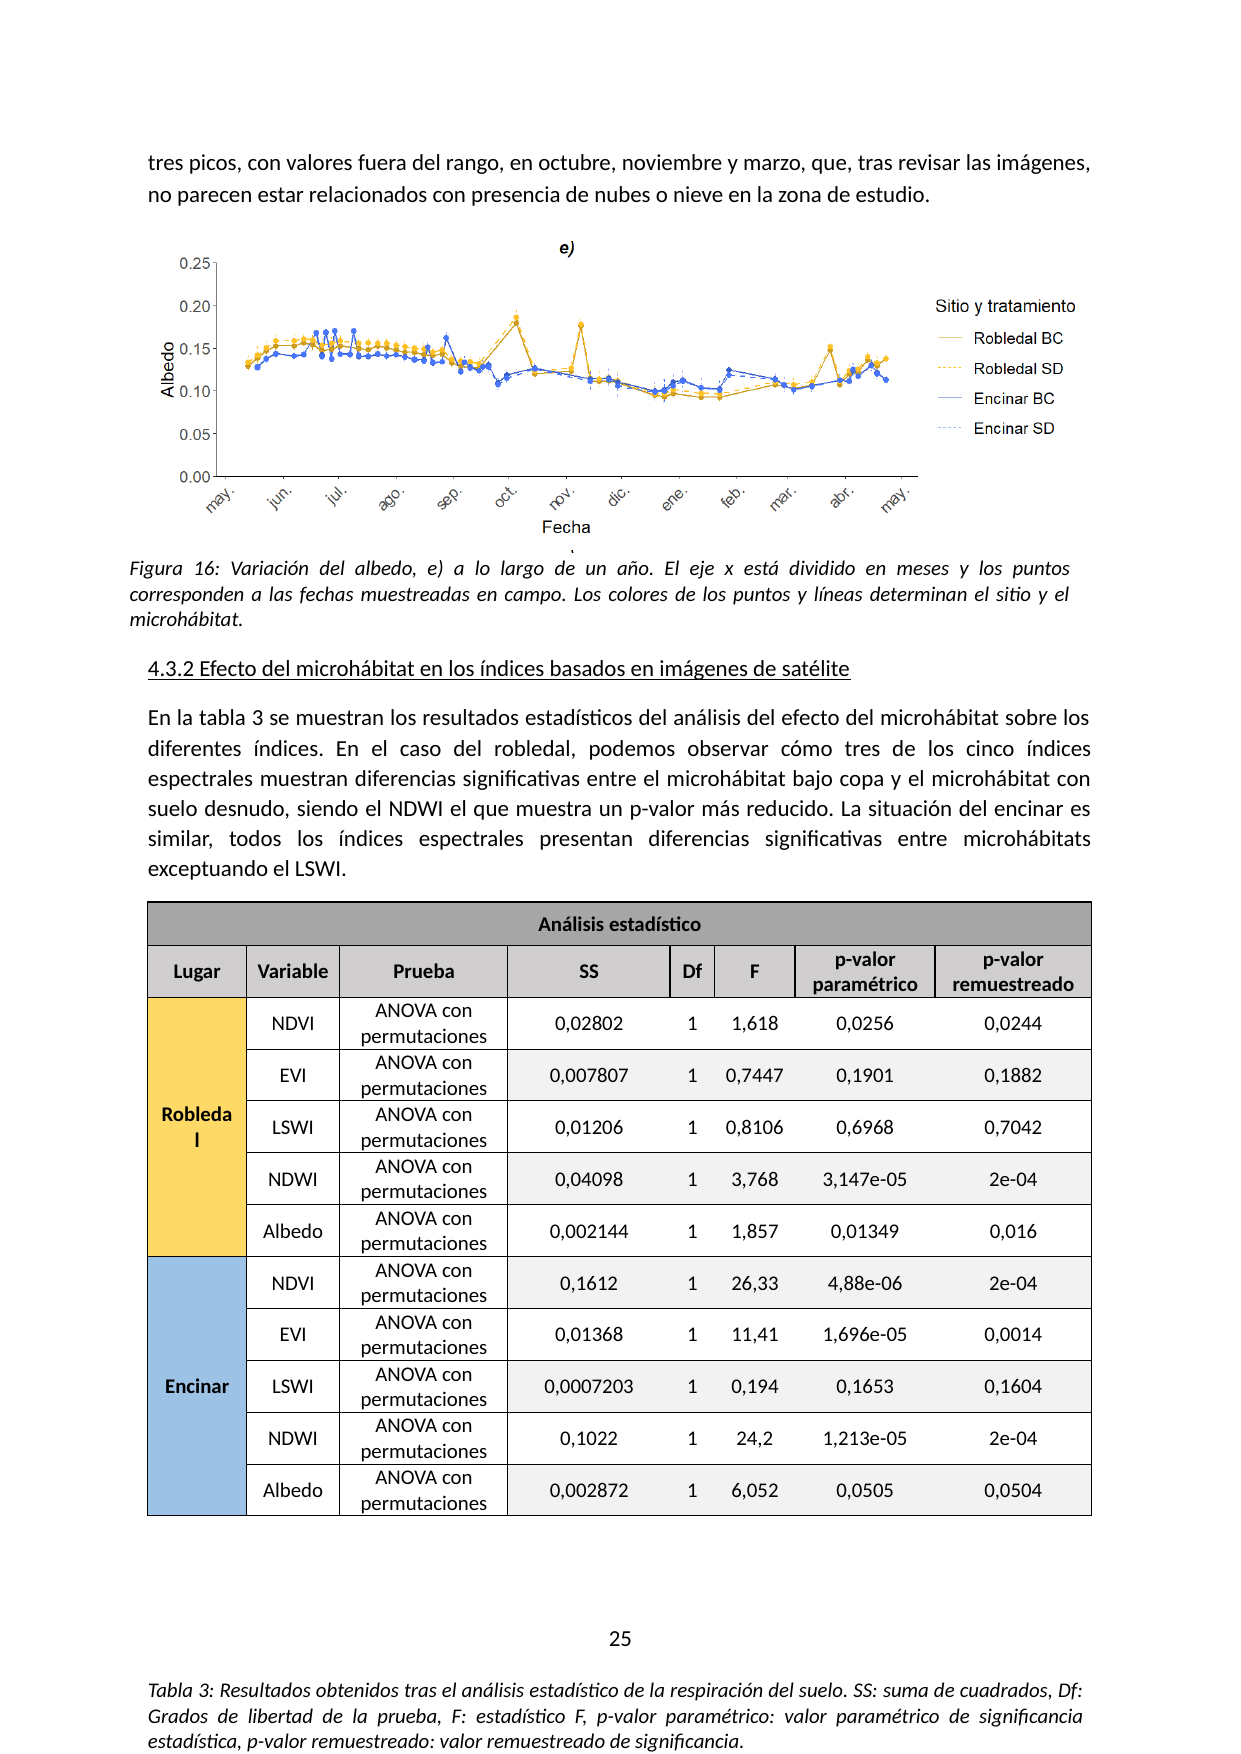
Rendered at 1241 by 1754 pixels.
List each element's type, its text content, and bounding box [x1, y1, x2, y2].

table_cell NDVI [247, 998, 339, 1048]
table_cell 0,0244 [935, 998, 1091, 1048]
table_cell ANOVA con permutaciones [340, 1309, 507, 1360]
table_cell Variable [247, 946, 339, 997]
table_cell 1 [670, 1205, 714, 1256]
table_cell 0,0014 [935, 1309, 1091, 1360]
table_cell 3,768 [714, 1153, 795, 1204]
table_cell 24,2 [714, 1413, 795, 1463]
picture [148, 228, 1093, 553]
table_cell Df [671, 946, 714, 997]
table_cell 0,02802 [508, 998, 670, 1048]
table_cell NDWI [247, 1153, 339, 1204]
table_cell ANOVA con permutaciones [340, 1205, 507, 1256]
table_cell 0,002144 [508, 1205, 670, 1256]
table_cell 1,213e-05 [795, 1413, 935, 1463]
table_cell ANOVA con permutaciones [340, 1465, 507, 1515]
table_cell 0,8106 [714, 1101, 795, 1152]
table_cell 1 [670, 1101, 714, 1152]
table_cell 1,857 [714, 1205, 795, 1256]
table_cell 0,7447 [714, 1050, 795, 1100]
table_cell 1 [670, 1050, 714, 1100]
table_cell Prueba [340, 946, 507, 997]
table_cell 2e-04 [935, 1413, 1091, 1463]
table_cell 1 [670, 1361, 714, 1412]
table_cell 1 [670, 1257, 714, 1308]
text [148, 148, 1092, 208]
table_cell 0,0504 [935, 1465, 1091, 1515]
table_cell LSWI [247, 1101, 339, 1152]
table_cell 0,1901 [795, 1050, 935, 1100]
table_cell 0,016 [935, 1205, 1091, 1256]
table_cell 1 [670, 1153, 714, 1204]
table_cell ANOVA con permutaciones [340, 1257, 507, 1308]
table_cell 6,052 [714, 1465, 795, 1515]
table_cell ANOVA con permutaciones [340, 1153, 507, 1204]
table_cell ANOVA con permutaciones [340, 1413, 507, 1463]
table_cell ANOVA con permutaciones [340, 1050, 507, 1100]
table_cell 0,1612 [508, 1257, 670, 1308]
table_cell 0,1882 [935, 1050, 1091, 1100]
table_cell 0,01368 [508, 1309, 670, 1360]
table_cell 1 [670, 1309, 714, 1360]
table_cell LSWI [247, 1361, 339, 1412]
table_cell 11,41 [714, 1309, 795, 1360]
table_cell 0,0256 [795, 998, 935, 1048]
table_cell 0,01206 [508, 1101, 670, 1152]
table_cell Albedo [247, 1465, 339, 1515]
table_cell ANOVA con permutaciones [340, 998, 507, 1048]
text 4.3.2 Efecto del microhábitat en los índices basados en imágenes de satélite [148, 553, 1092, 683]
table_cell 0,7042 [935, 1101, 1091, 1152]
table_cell EVI [247, 1309, 339, 1360]
table_cell 0,1022 [508, 1413, 670, 1463]
table_cell 1 [670, 1413, 714, 1463]
table_cell EVI [247, 1050, 339, 1100]
table_cell p-valor remuestreado [936, 946, 1091, 997]
table_cell NDWI [247, 1413, 339, 1463]
table_cell F [715, 946, 794, 997]
table_cell 3,147e-05 [795, 1153, 935, 1204]
table_cell 1,618 [714, 998, 795, 1048]
table_cell 0,1604 [935, 1361, 1091, 1412]
table_cell 0,0007203 [508, 1361, 670, 1412]
table_cell ANOVA con permutaciones [340, 1361, 507, 1412]
table_cell 1,696e-05 [795, 1309, 935, 1360]
table_header Análisis estadístico [148, 903, 1091, 945]
table_cell Encinar [148, 1257, 246, 1515]
table_cell 0,0505 [795, 1465, 935, 1515]
table_cell 1 [670, 1465, 714, 1515]
table_cell NDVI [247, 1257, 339, 1308]
table_cell p-valor paramétrico [796, 946, 934, 997]
table_cell 26,33 [714, 1257, 795, 1308]
table_cell 0,04098 [508, 1153, 670, 1204]
table_cell Albedo [247, 1205, 339, 1256]
table_cell 0,194 [714, 1361, 795, 1412]
table_cell 2e-04 [935, 1153, 1091, 1204]
text Tabla 3: Resultados obtenidos tras el análisis estadístico de la respiración del suelo. SS: suma de cuadrados, Df: Grados de libertad de la prueba, F: estadístico F, p-valor paramétrico: valor paramétrico de significancia estadística, p-valor remuestreado: valor remuestreado de significancia. [148, 1678, 1087, 1754]
table_cell SS [508, 946, 669, 997]
table_cell 4,88e-06 [795, 1257, 935, 1308]
table_cell 0,002872 [508, 1465, 670, 1515]
table_cell 1 [670, 998, 714, 1048]
table_cell 0,1653 [795, 1361, 935, 1412]
table_cell ANOVA con permutaciones [340, 1101, 507, 1152]
table_cell 0,6968 [795, 1101, 935, 1152]
text En la tabla 3 se muestran los resultados estadísticos del análisis del efecto del microhábitat sobre los diferentes índices. En el caso del robledal, podemos observar cómo tres de los cinco índices espectrales muestran diferencias significativas entre el microhábitat bajo copa y el microhábitat con suelo desnudo, siendo el NDWI el que muestra un p-valor más reducido. La situación del encinar es similar, todos los índices espectrales presentan diferencias significativas entre microhábitats exceptuando el LSWI. [148, 703, 1092, 882]
table_cell Lugar [148, 946, 246, 997]
table_cell 0,01349 [795, 1205, 935, 1256]
table_cell 2e-04 [935, 1257, 1091, 1308]
table_cell Robledal [148, 998, 246, 1256]
table_cell 0,007807 [508, 1050, 670, 1100]
